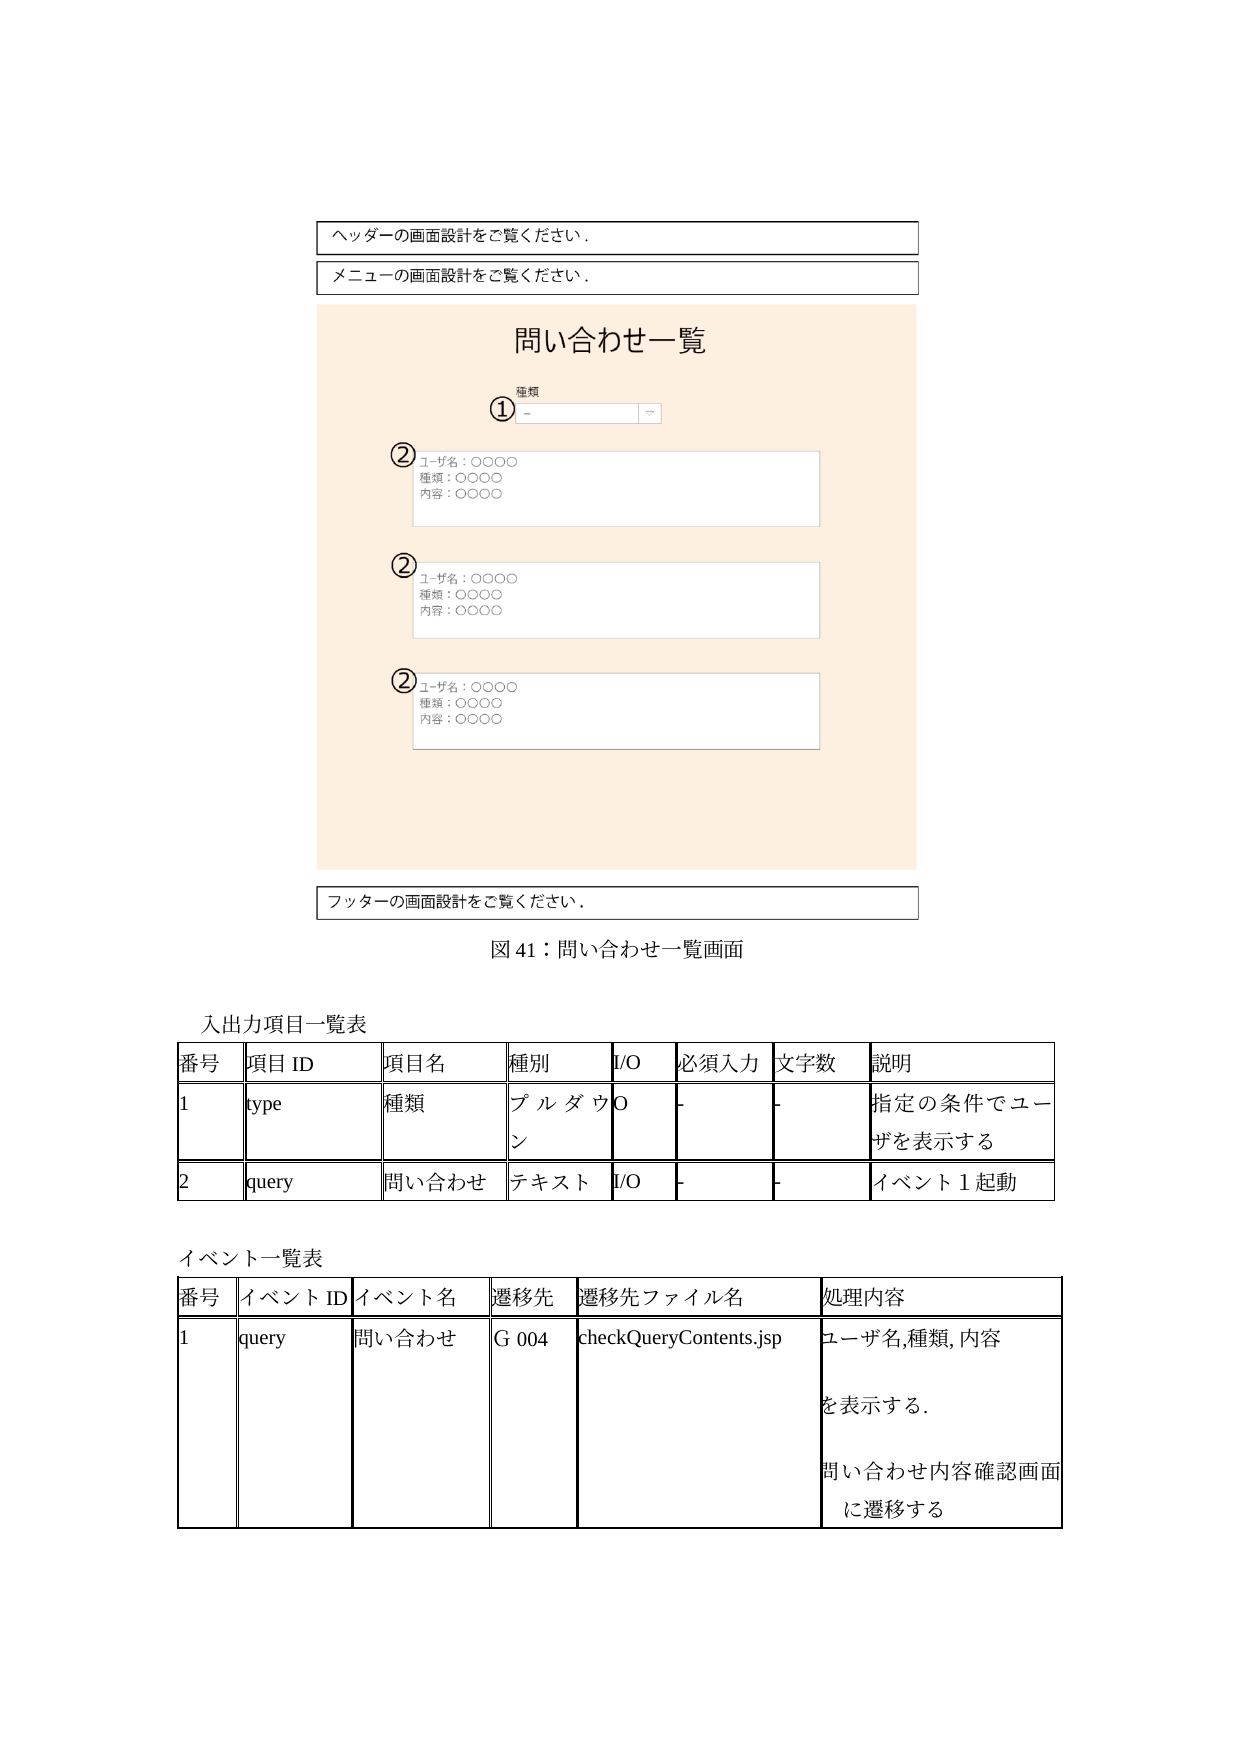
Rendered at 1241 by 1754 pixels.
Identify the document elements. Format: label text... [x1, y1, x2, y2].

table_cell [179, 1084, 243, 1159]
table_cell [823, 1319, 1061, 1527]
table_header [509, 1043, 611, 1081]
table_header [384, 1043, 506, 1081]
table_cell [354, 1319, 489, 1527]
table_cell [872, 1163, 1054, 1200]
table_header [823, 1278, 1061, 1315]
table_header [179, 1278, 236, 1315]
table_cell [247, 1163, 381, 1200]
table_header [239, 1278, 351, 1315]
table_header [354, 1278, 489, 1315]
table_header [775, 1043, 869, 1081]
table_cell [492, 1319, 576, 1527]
text 入出力項目一覧表 [177, 1004, 1063, 1042]
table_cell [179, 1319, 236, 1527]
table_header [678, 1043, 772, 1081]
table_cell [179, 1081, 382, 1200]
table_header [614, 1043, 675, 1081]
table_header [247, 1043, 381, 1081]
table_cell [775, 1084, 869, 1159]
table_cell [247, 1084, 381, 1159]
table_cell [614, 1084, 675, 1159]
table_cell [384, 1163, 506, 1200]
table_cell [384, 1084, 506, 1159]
text イベント一覧表 [177, 1239, 1063, 1276]
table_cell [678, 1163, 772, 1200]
text 図41：問い合わせ一覧画面 [177, 929, 1063, 967]
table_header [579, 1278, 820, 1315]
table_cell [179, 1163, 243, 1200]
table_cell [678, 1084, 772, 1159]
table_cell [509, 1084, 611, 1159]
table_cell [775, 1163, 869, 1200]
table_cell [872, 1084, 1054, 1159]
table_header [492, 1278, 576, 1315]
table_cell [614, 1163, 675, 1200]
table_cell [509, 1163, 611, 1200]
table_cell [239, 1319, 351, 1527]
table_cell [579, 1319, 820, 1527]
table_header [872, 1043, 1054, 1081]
picture [316, 221, 919, 920]
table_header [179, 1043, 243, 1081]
